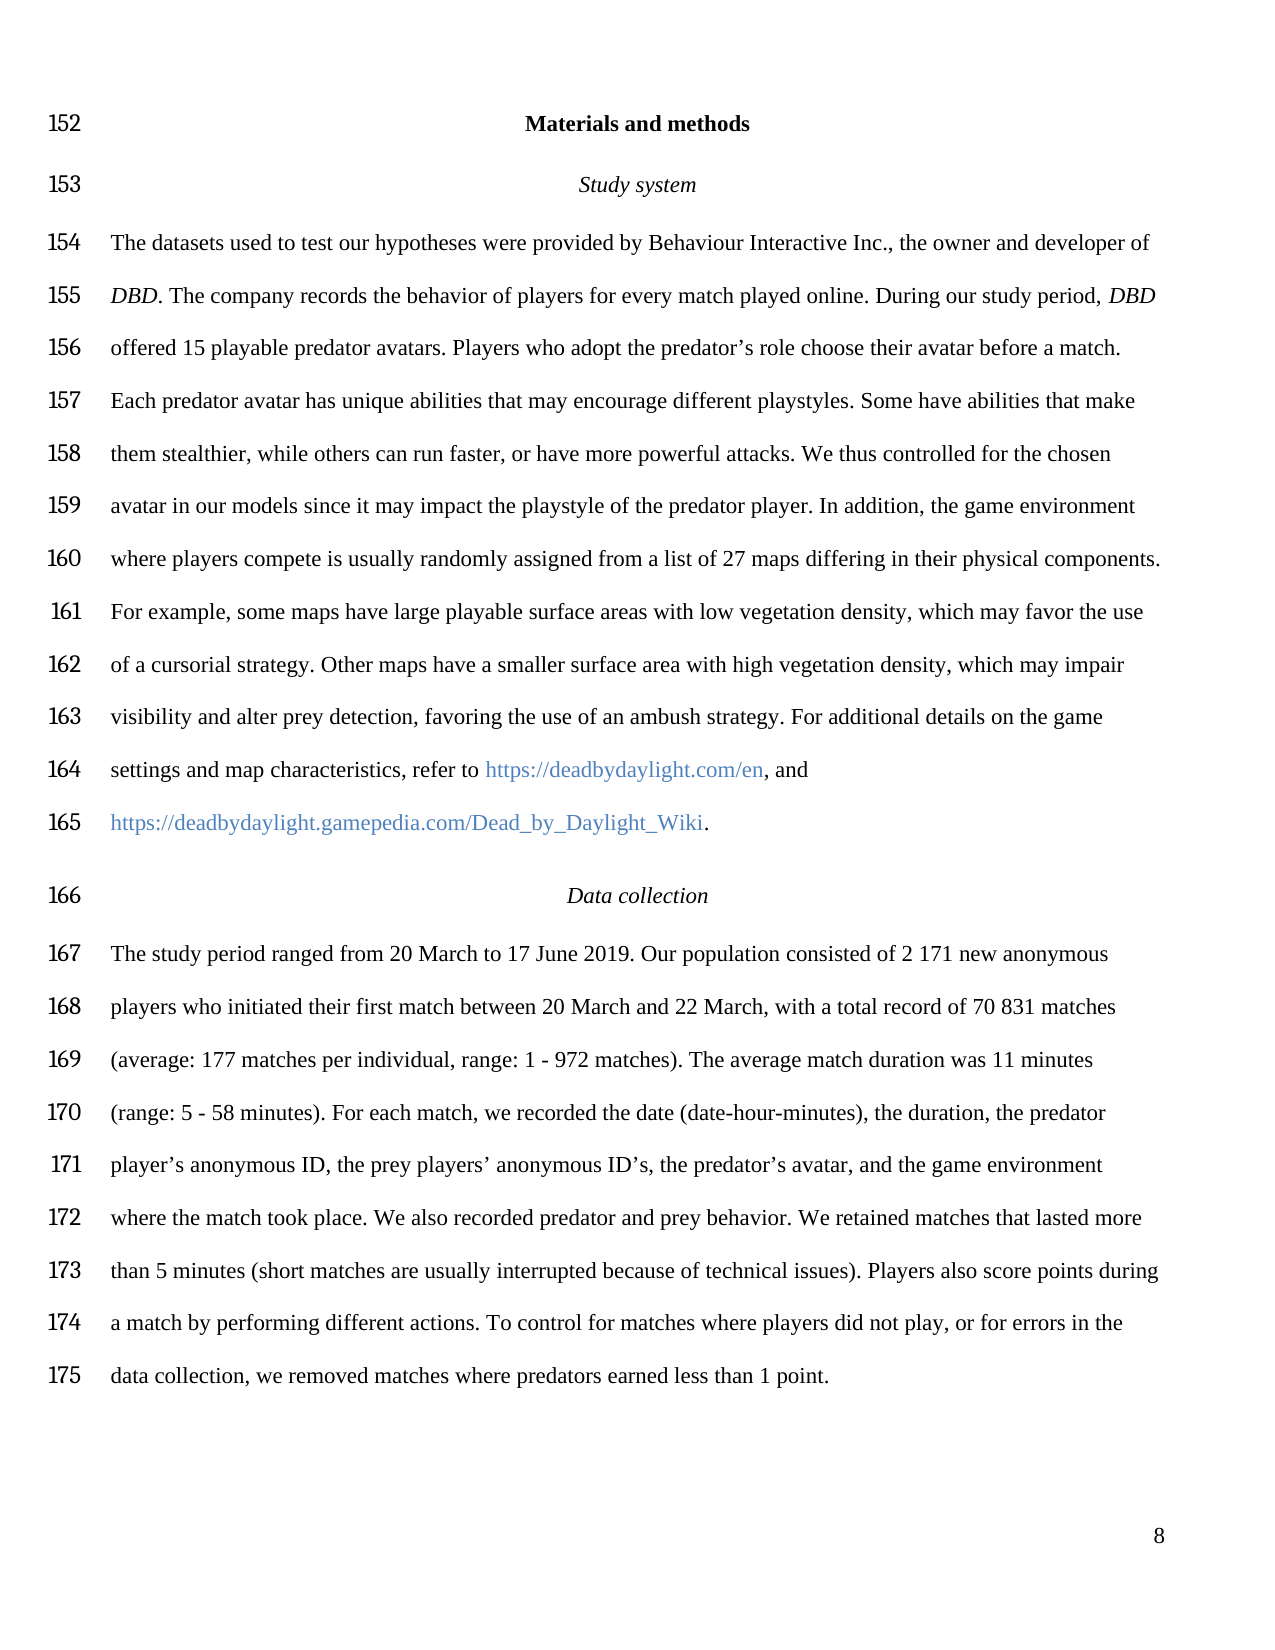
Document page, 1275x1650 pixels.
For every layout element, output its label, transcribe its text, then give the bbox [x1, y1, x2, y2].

subtitle Materials and methods [110, 110, 1164, 137]
text The study period ranged from 20 March to 17 June 2019. Our population consisted of 2 171 new anonymous players who initiated their first match between 20 March and 22 March, with a total record of 70 831 matches (average: 177 matches per individual, range: 1 - 972 matches). The average match duration was 11 minutes (range: 5 - 58 minutes). For each match, we recorded the date (date-hour-minutes), the duration, the predator player’s anonymous ID, the prey players’ anonymous ID’s, the predator’s avatar, and the game environment where the match took place. We also recorded predator and prey behavior. We retained matches that lasted more than 5 minutes (short matches are usually interrupted because of technical issues). Players also score points during a match by performing different actions. To control for matches where players did not play, or for errors in the data collection, we removed matches where predators earned less than 1 point. [110, 941, 1164, 1388]
subtitle Study system [110, 171, 1164, 197]
text The datasets used to test our hypotheses were provided by Behaviour Interactive Inc., the owner and developer of DBD. The company records the behavior of players for every match played online. During our study period, DBD offered 15 playable predator avatars. Players who adopt the predator’s role choose their avatar before a match. Each predator avatar has unique abilities that may encourage different playstyles. Some have abilities that make them stealthier, while others can run faster, or have more powerful attacks. We thus controlled for the chosen avatar in our models since it may impact the playstyle of the predator player. In addition, the game environment where players compete is usually randomly assigned from a list of 27 maps differing in their physical components. For example, some maps have large playable surface areas with low vegetation density, which may favor the use of a cursorial strategy. Other maps have a smaller surface area with high vegetation density, which may impair visibility and alter prey detection, favoring the use of an ambush strategy. For additional details on the game settings and map characteristics, refer to https://deadbydaylight.com/en, and https://deadbydaylight.gamepedia.com/Dead_by_Daylight_Wiki. [110, 229, 1164, 835]
subtitle Data collection [110, 882, 1164, 909]
